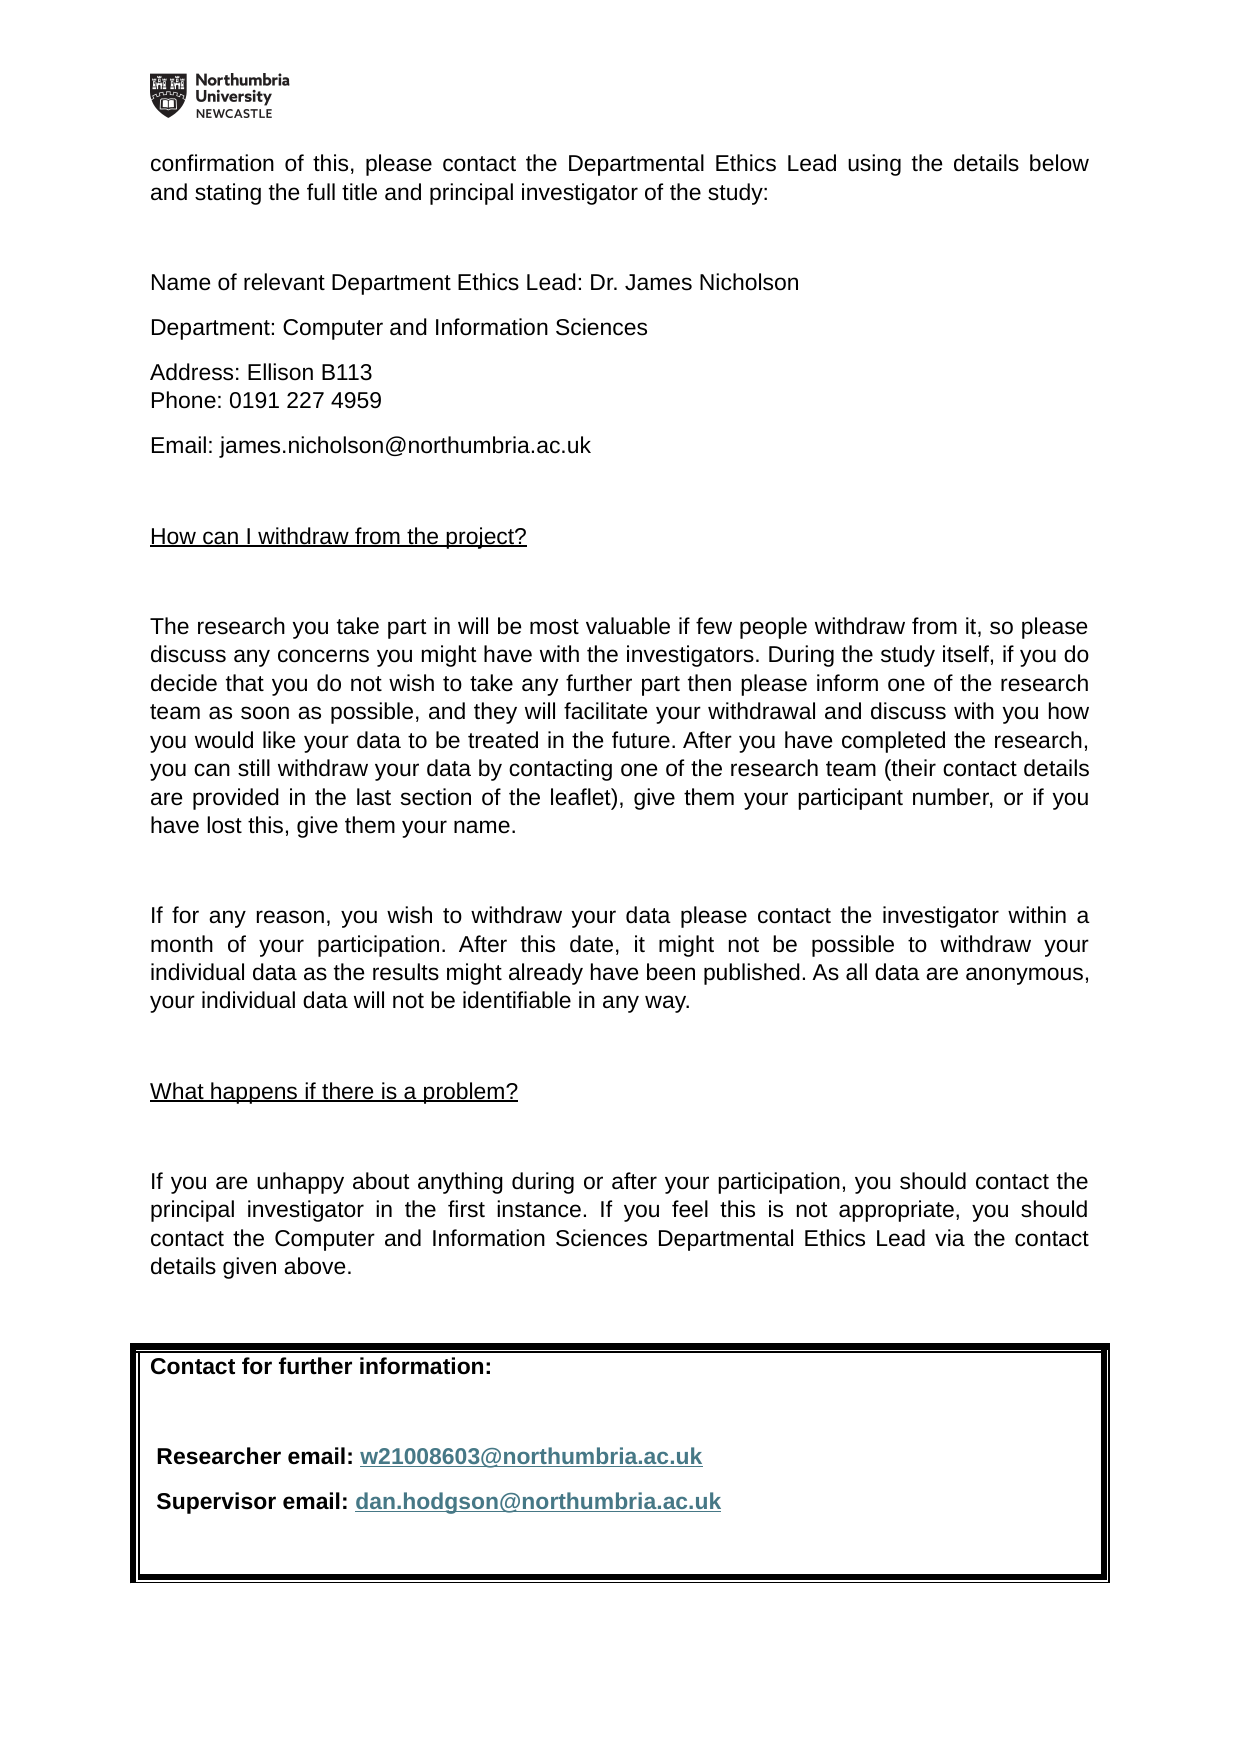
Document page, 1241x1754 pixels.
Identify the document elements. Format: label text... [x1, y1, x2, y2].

text Contact for further information: [140, 1353, 1101, 1379]
text Address: Ellison B113 Phone: 0191 227 4959 [150, 359, 1090, 414]
text Department: Computer and Information Sciences [150, 314, 1090, 340]
text If for any reason, you wish to withdraw your data please contact the investigator within a month of your participation. After this date, it might not be possible to withdraw your individual data as the results might already have been published. As all data are anonymous, your individual data will not be identifiable in any way. [150, 902, 1090, 1014]
text Researcher email: w21008603@northumbria.ac.uk [140, 1433, 1101, 1469]
text Name of relevant Department Ethics Lead: Dr. James Nicholson [150, 269, 1090, 295]
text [150, 150, 1090, 205]
text How can I withdraw from the project? [150, 523, 1090, 549]
text What happens if there is a problem? [150, 1078, 1090, 1104]
text The research you take part in will be most valuable if few people withdraw from it, so please discuss any concerns you might have with the investigators. During the study itself, if you do decide that you do not wish to take any further part then please inform one of the research team as soon as possible, and they will facilitate your withdrawal and discuss with you how you would like your data to be treated in the future. After you have completed the research, you can still withdraw your data by contacting one of the research team (their contact details are provided in the last section of the leaflet), give them your participant number, or if you have lost this, give them your name. [150, 613, 1090, 838]
text Email: james.nicholson@northumbria.ac.uk [150, 432, 1090, 459]
picture [150, 73, 290, 118]
text Supervisor email: dan.hodgson@northumbria.ac.uk [140, 1479, 1101, 1514]
text If you are unhappy about anything during or after your participation, you should contact the principal investigator in the first instance. If you feel this is not appropriate, you should contact the Computer and Information Sciences Departmental Ethics Lead via the contact details given above. [150, 1168, 1090, 1279]
